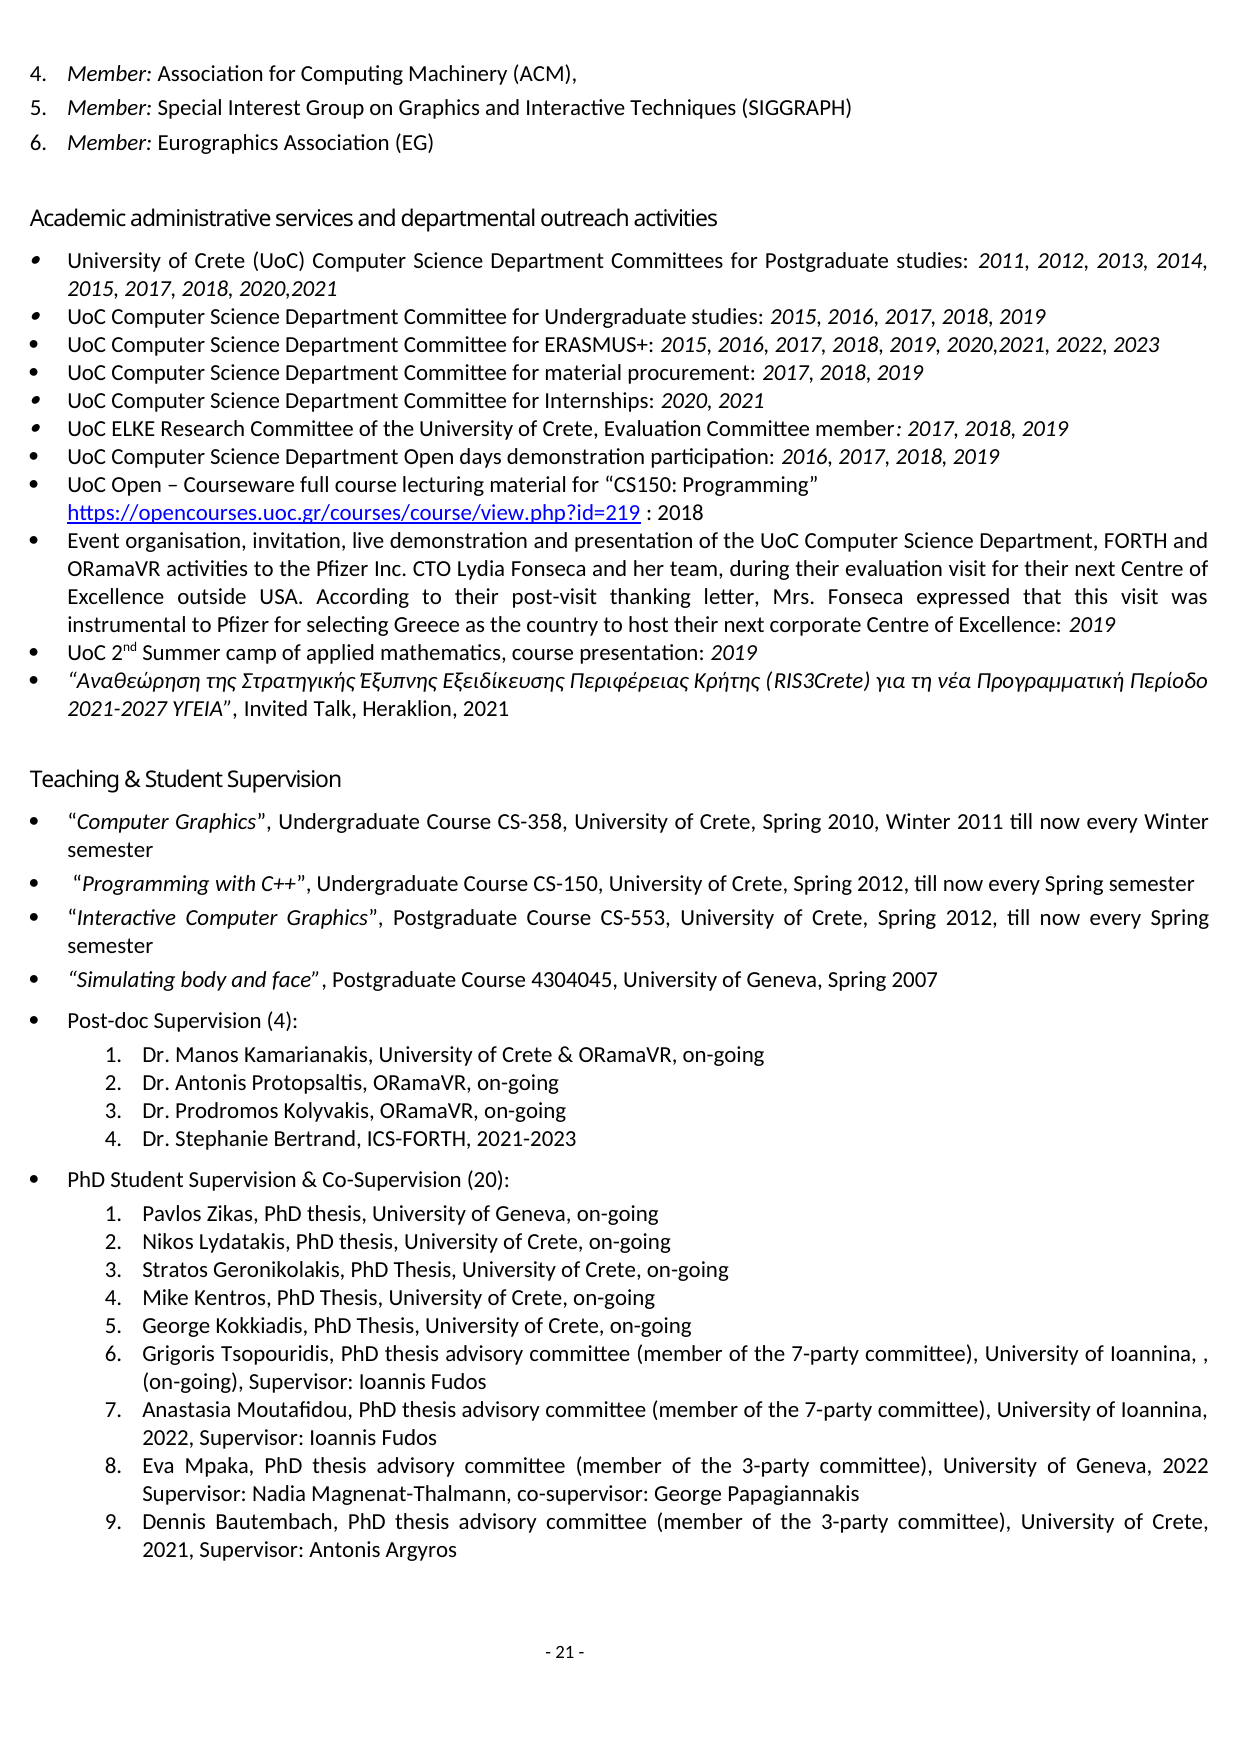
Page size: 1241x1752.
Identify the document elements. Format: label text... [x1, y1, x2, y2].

list UoC Open – Courseware full course lecturing material for “CS150: Programming” https://opencourses.uoc.gr/courses/course/view.php?id=219 : 2018 [29, 470, 1211, 526]
list Stratos Geronikolakis, PhD Thesis, University of Crete, on-going [104, 1255, 1211, 1283]
list UoC Computer Science Department Committee for ERASMUS+: 2015, 2016, 2017, 2018, 2019, 2020,2021, 2022, 2023 [29, 330, 1211, 358]
text Academic administrative services and departmental outreach activities [29, 202, 1211, 234]
list “Interactive Computer Graphics”, Postgraduate Course CS-553, University of Crete, Spring 2012, till now every Spring semester [30, 903, 1211, 959]
list Mike Kentros, PhD Thesis, University of Crete, on-going [104, 1283, 1211, 1311]
list UoC Computer Science Department Committee for Internships: 2020, 2021 [29, 386, 1211, 414]
list Dr. Stephanie Bertrand, ICS-FORTH, 2021-2023 [104, 1124, 1211, 1152]
list Member: Association for Computing Machinery (ACM), [29, 59, 1211, 87]
list Dr. Prodromos Kolyvakis, ORamaVR, on-going [104, 1096, 1211, 1124]
list UoC Computer Science Department Committee for Undergraduate studies: 2015, 2016, 2017, 2018, 2019 [29, 302, 1211, 330]
list Member: Special Interest Group on Graphics and Interactive Techniques (SIGGRAPH) [29, 93, 1211, 121]
list George Kokkiadis, PhD Thesis, University of Crete, on-going [104, 1311, 1211, 1339]
list UoC Computer Science Department Committee for material procurement: 2017, 2018, 2019 [29, 358, 1211, 386]
list “Programming with C++”, Undergraduate Course CS-150, University of Crete, Spring 2012, till now every Spring semester [30, 869, 1211, 897]
list PhD Student Supervision & Co-Supervision (20): [30, 1165, 1211, 1193]
list Pavlos Zikas, PhD thesis, University of Geneva, on-going [104, 1199, 1211, 1227]
list “Αναθεώρηση της Στρατηγικής Έξυπνης Εξειδίκευσης Περιφέρειας Κρήτης (RIS3Crete) για τη νέα Προγραμματική Περίοδο 2021-2027 ΥΓΕΙΑ”, Invited Talk, Heraklion, 2021 [29, 666, 1211, 722]
list UoC 2nd Summer camp of applied mathematics, course presentation: 2019 [29, 638, 1211, 666]
list Eva Mpaka, PhD thesis advisory committee (member of the 3-party committee), University of Geneva, 2022 Supervisor: Nadia Magnenat-Thalmann, co-supervisor: George Papagiannakis [104, 1451, 1211, 1507]
list University of Crete (UoC) Computer Science Department Committees for Postgraduate studies: 2011, 2012, 2013, 2014, 2015, 2017, 2018, 2020,2021 [29, 246, 1211, 302]
list Dr. Antonis Protopsaltis, ORamaVR, on-going [104, 1068, 1211, 1096]
list UoC Computer Science Department Open days demonstration participation: 2016, 2017, 2018, 2019 [29, 442, 1211, 470]
list Event organisation, invitation, live demonstration and presentation of the UoC Computer Science Department, FORTH and ORamaVR activities to the Pfizer Inc. CTO Lydia Fonseca and her team, during their evaluation visit for their next Centre of Excellence outside USA. According to their post-visit thanking letter, Mrs. Fonseca expressed that this visit was instrumental to Pfizer for selecting Greece as the country to host their next corporate Centre of Excellence: 2019 [29, 526, 1211, 638]
list Dr. Manos Kamarianakis, University of Crete & ORamaVR, on-going [104, 1040, 1211, 1068]
list Grigoris Tsopouridis, PhD thesis advisory committee (member of the 7-party committee), University of Ioannina, , (on-going), Supervisor: Ioannis Fudos [104, 1339, 1211, 1395]
list Post-doc Supervision (4): [30, 1006, 1211, 1034]
list Dennis Bautembach, PhD thesis advisory committee (member of the 3-party committee), University of Crete, 2021, Supervisor: Antonis Argyros [104, 1507, 1211, 1563]
list Member: Eurographics Association (EG) [29, 128, 1211, 156]
list Anastasia Moutafidou, PhD thesis advisory committee (member of the 7-party committee), University of Ioannina, 2022, Supervisor: Ioannis Fudos [104, 1395, 1211, 1451]
list “Computer Graphics”, Undergraduate Course CS-358, University of Crete, Spring 2010, Winter 2011 till now every Winter semester [30, 807, 1211, 863]
list “Simulating body and face”, Postgraduate Course 4304045, University of Geneva, Spring 2007 [30, 966, 1211, 994]
text Teaching & Student Supervision [29, 763, 1211, 794]
list Nikos Lydatakis, PhD thesis, University of Crete, on-going [104, 1227, 1211, 1255]
list UoC ELKE Research Committee of the University of Crete, Evaluation Committee member: 2017, 2018, 2019 [29, 414, 1211, 442]
